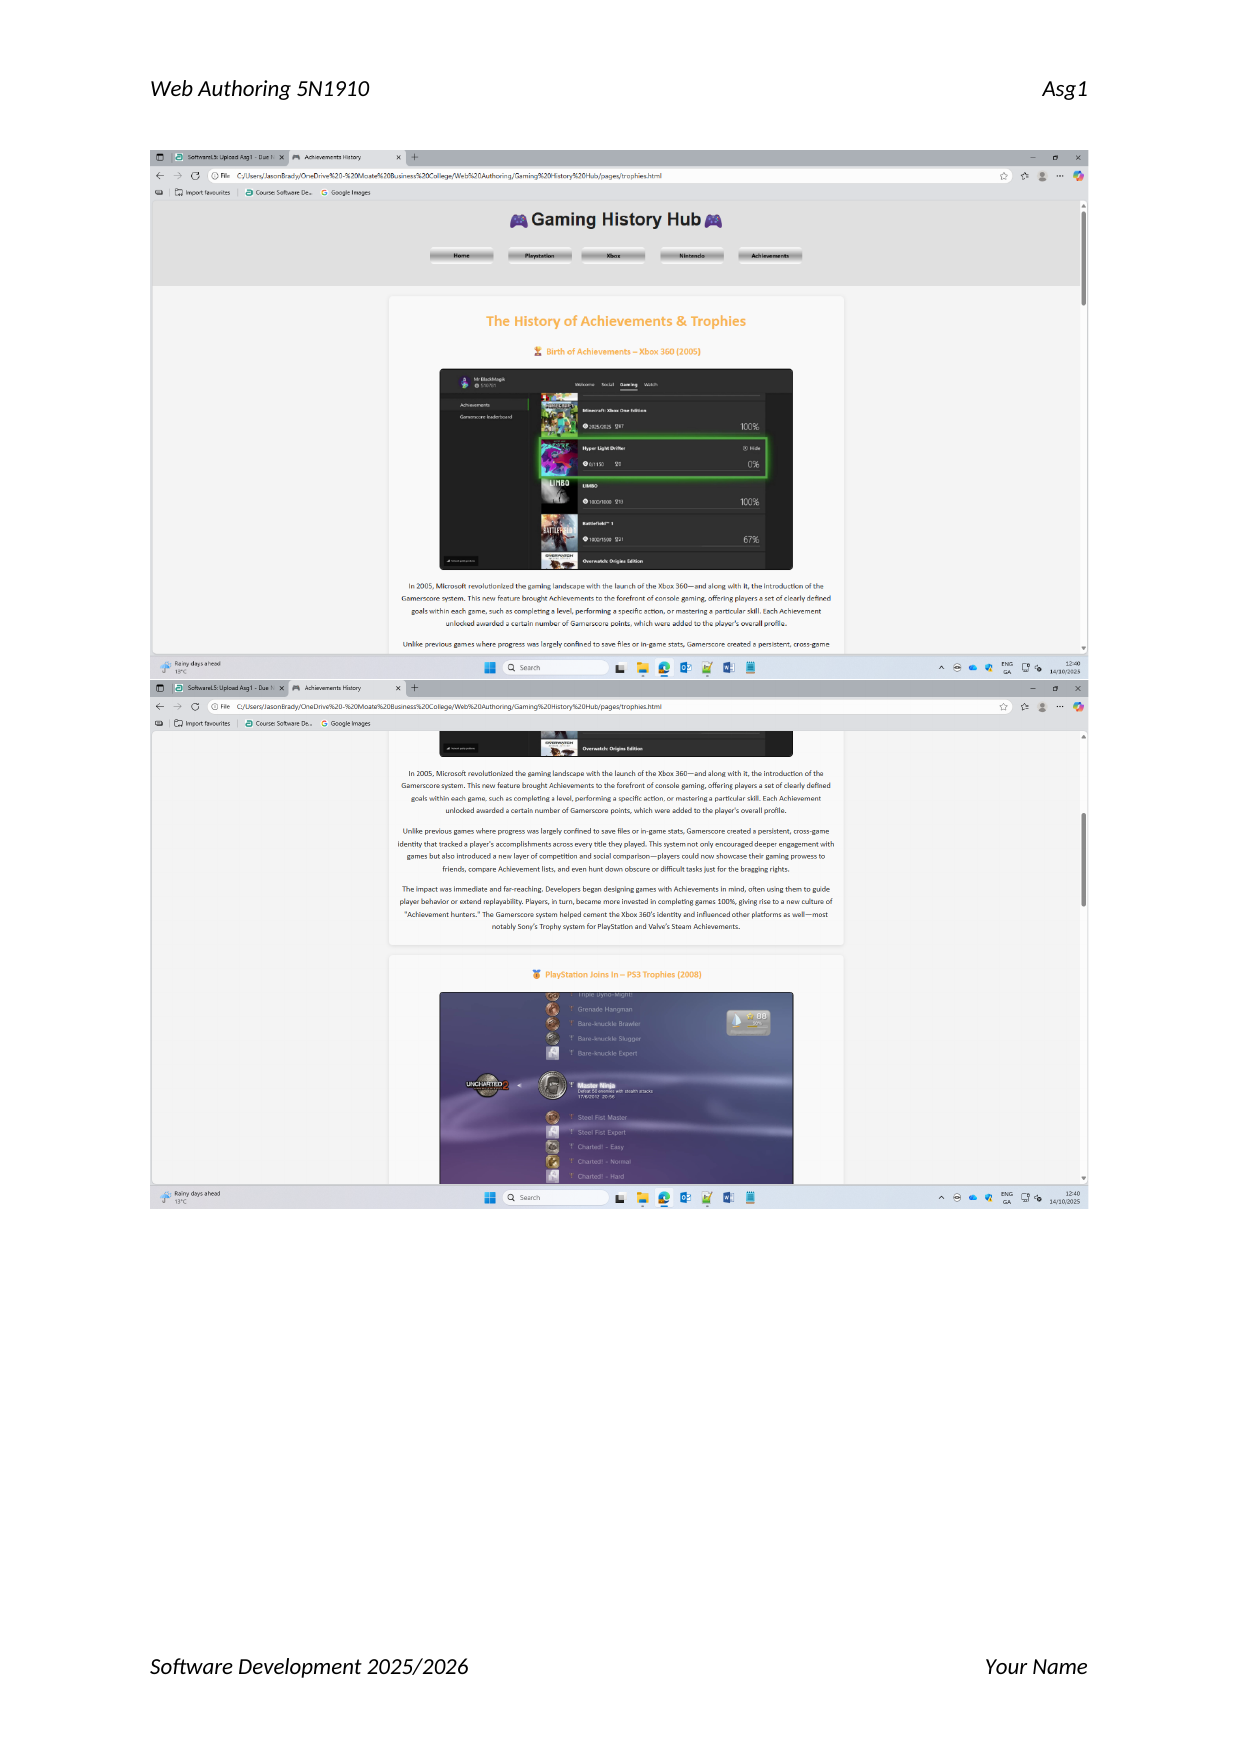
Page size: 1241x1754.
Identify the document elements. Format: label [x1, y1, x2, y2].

picture [150, 150, 1089, 679]
picture [150, 680, 1089, 1209]
